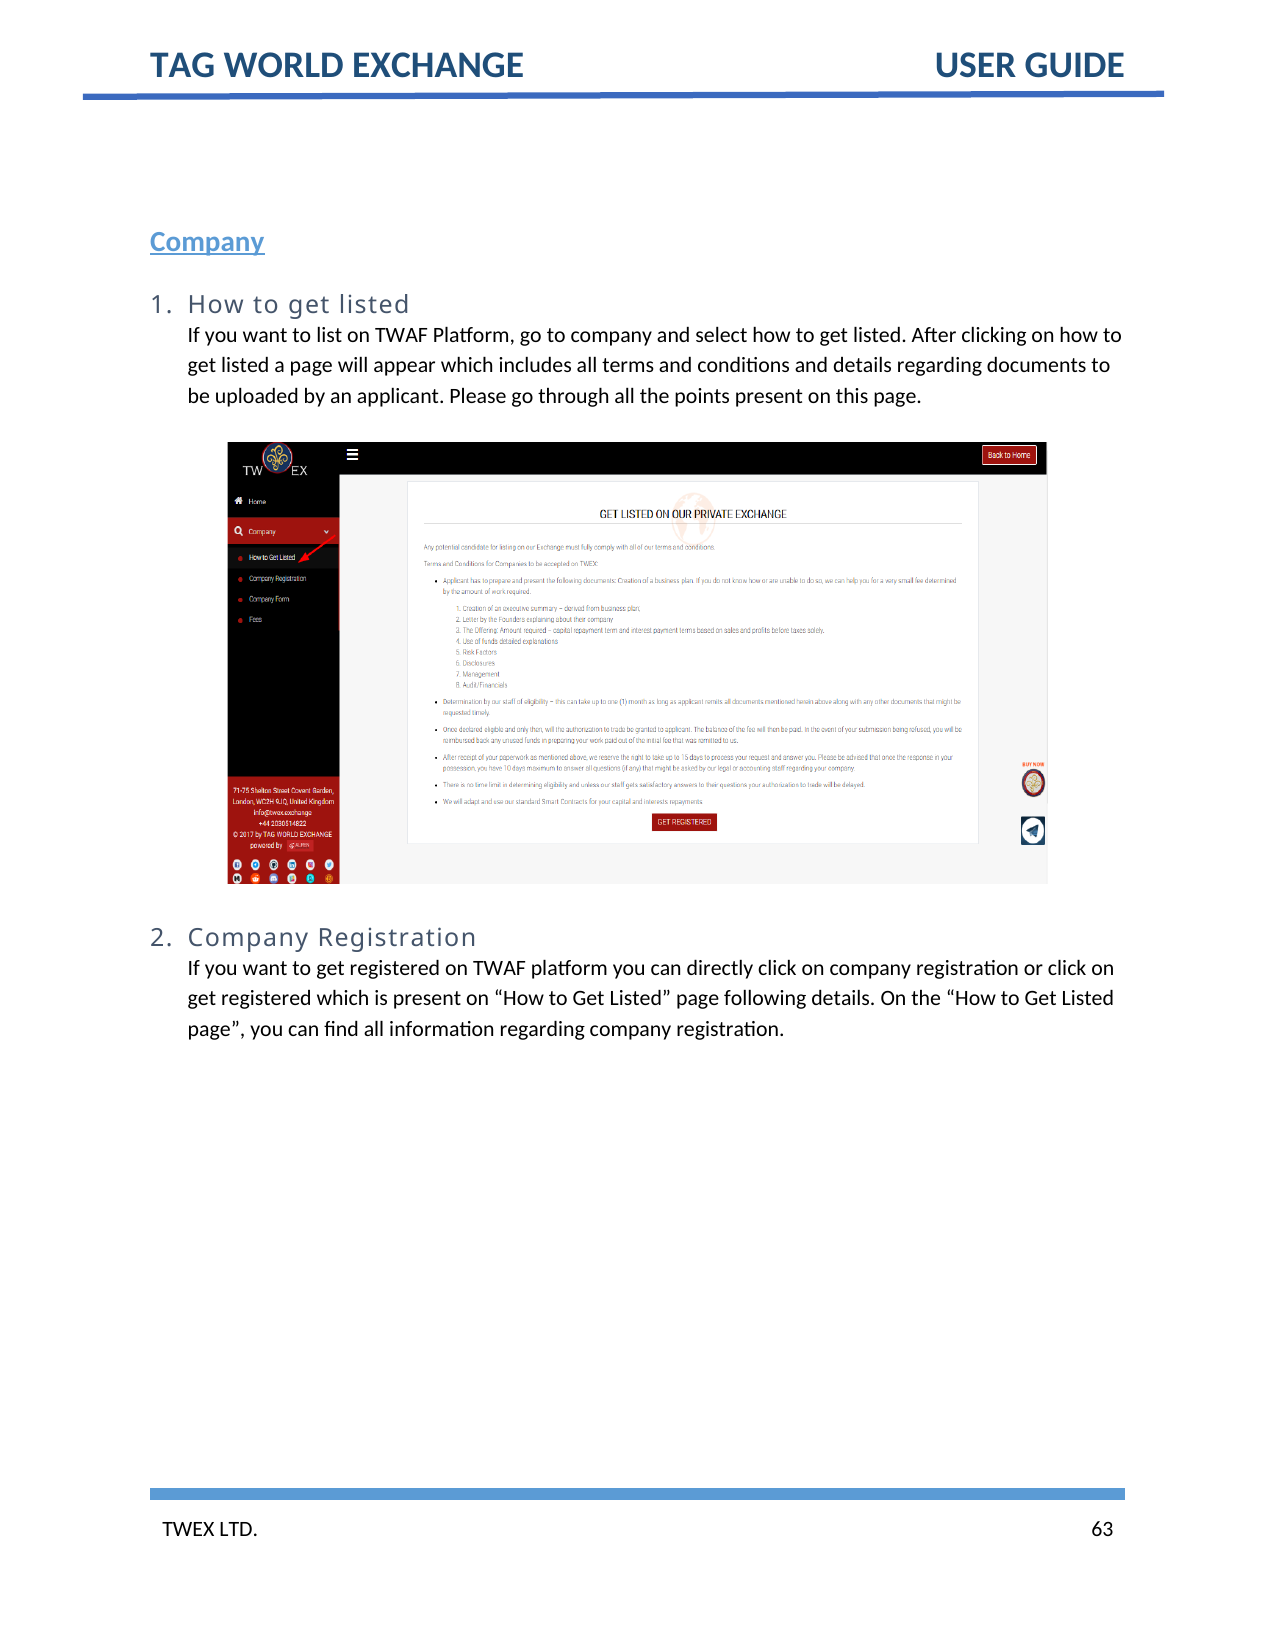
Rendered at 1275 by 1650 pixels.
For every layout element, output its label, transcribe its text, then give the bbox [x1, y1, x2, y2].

subtitle Company [150, 223, 1125, 258]
subtitle How to get listed [150, 287, 1125, 321]
picture [227, 442, 1048, 884]
text If you want to get registered on TWAF platform you can directly click on company registration or click on get registered which is present on “How to Get Listed” page following details. On the “How to Get Listed page”, you can find all information regarding company registration. [187, 954, 1125, 1041]
text If you want to list on TWAF Platform, go to company and select how to get listed. After clicking on how to get listed a page will appear which includes all terms and conditions and details regarding documents to be uploaded by an applicant. Please go through all the points present on this page. [187, 321, 1125, 408]
subtitle Company Registration [150, 920, 1125, 954]
